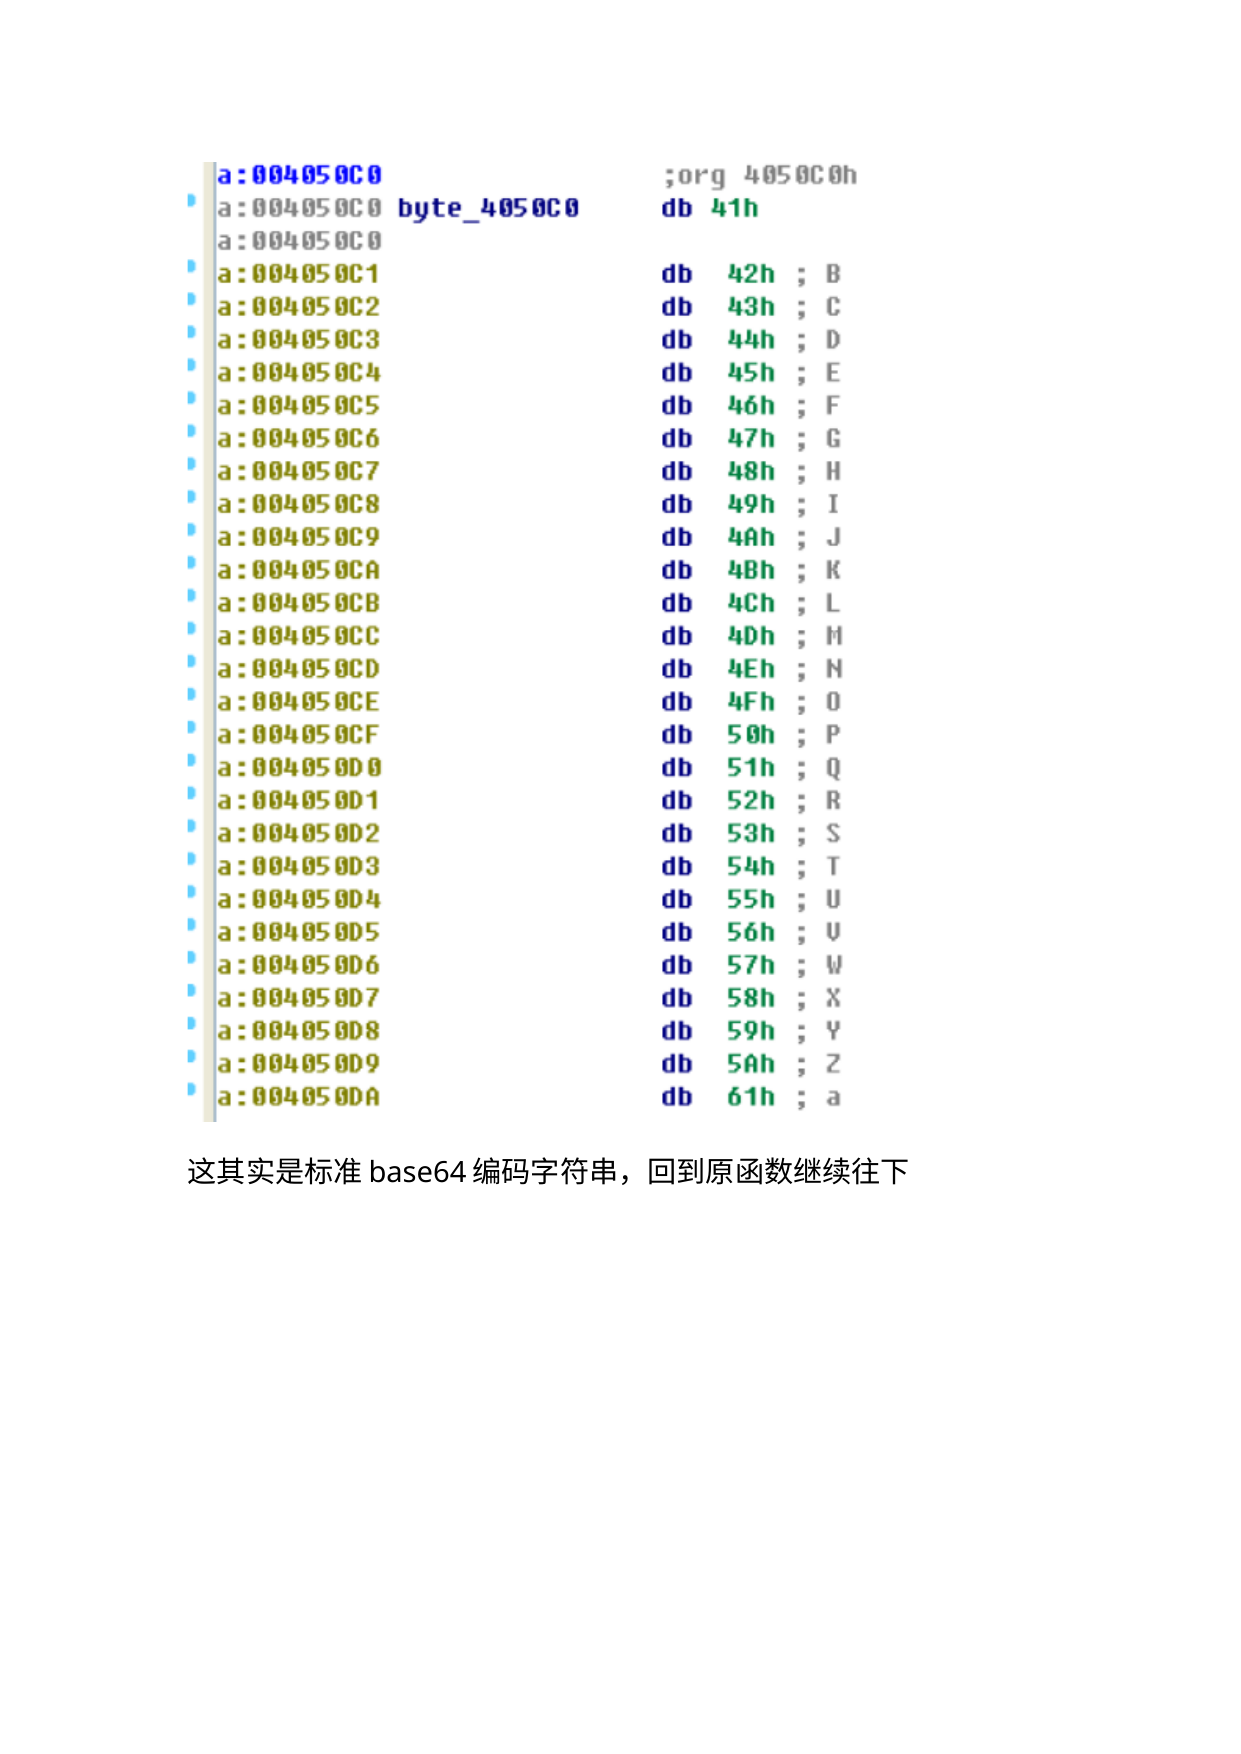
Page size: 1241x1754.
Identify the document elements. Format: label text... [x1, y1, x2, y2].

picture [187, 162, 910, 1122]
list 这其实是标准base64编码字符串，回到原函数继续往下 [187, 1137, 1053, 1202]
